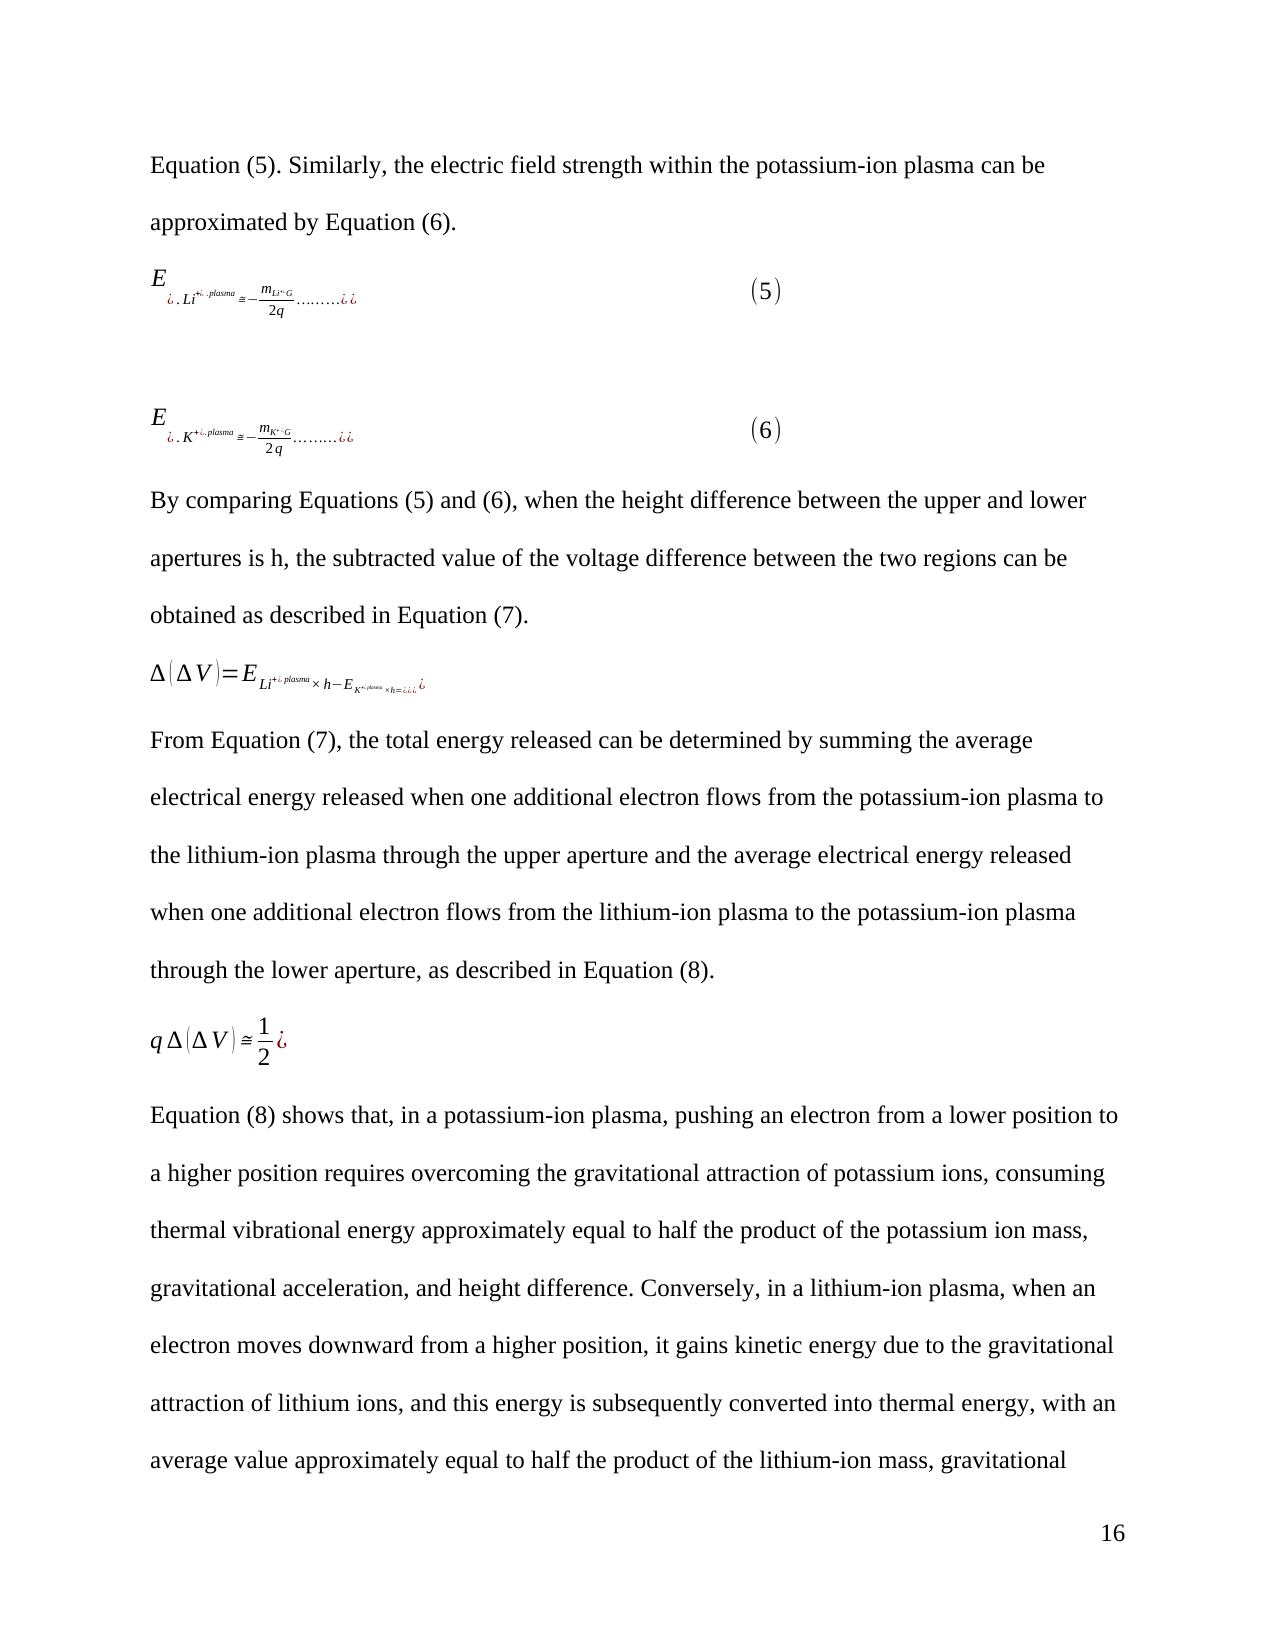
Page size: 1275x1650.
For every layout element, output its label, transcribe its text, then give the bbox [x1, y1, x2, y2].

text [150, 1100, 1125, 1474]
text From Equation (7), the total energy released can be determined by summing the average electrical energy released when one additional electron flows from the potassium-ion plasma to the lithium-ion plasma through the upper aperture and the average electrical energy released when one additional electron flows from the lithium-ion plasma to the potassium-ion plasma through the lower aperture, as described in Equation (8). [150, 725, 1125, 984]
text By comparing Equations (5) and (6), when the height difference between the upper and lower apertures is h, the subtracted value of the voltage difference between the two regions can be obtained as described in Equation (7). [150, 485, 1125, 629]
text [150, 150, 1125, 236]
